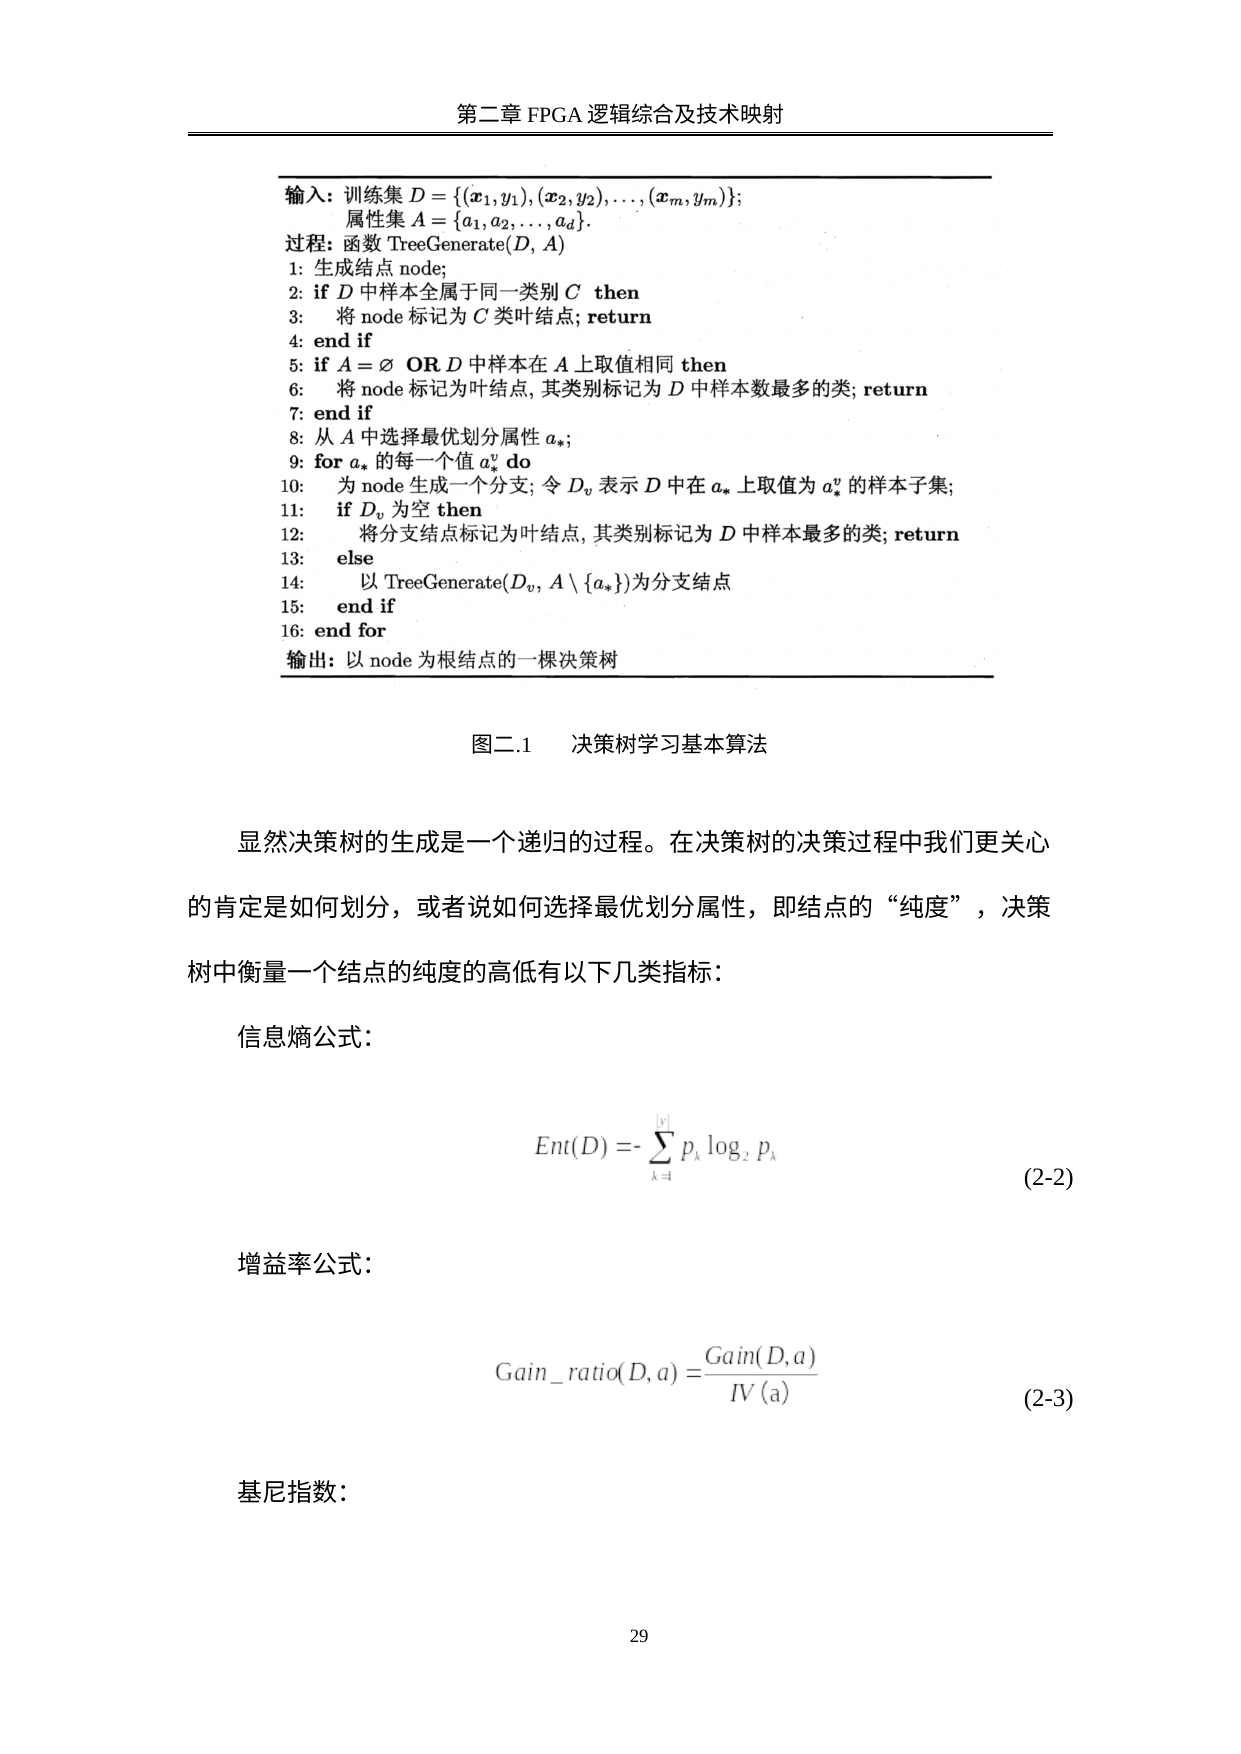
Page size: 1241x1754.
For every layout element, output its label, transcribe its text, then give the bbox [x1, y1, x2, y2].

text 基尼指数： [187, 1458, 1053, 1523]
text 增益率公式： [187, 1230, 1053, 1295]
text 显然决策树的生成是一个递归的过程。在决策树的决策过程中我们更关心的肯定是如何划分，或者说如何选择最优划分属性，即结点的“纯度”，决策树中衡量一个结点的纯度的高低有以下几类指标： [187, 808, 1053, 1003]
text (2-2) [187, 1100, 1053, 1198]
text 决策树学习基本算法 [187, 727, 1053, 759]
text (2-3) [187, 1328, 1053, 1425]
text 信息熵公式： [187, 1003, 1053, 1068]
picture [263, 162, 1003, 689]
